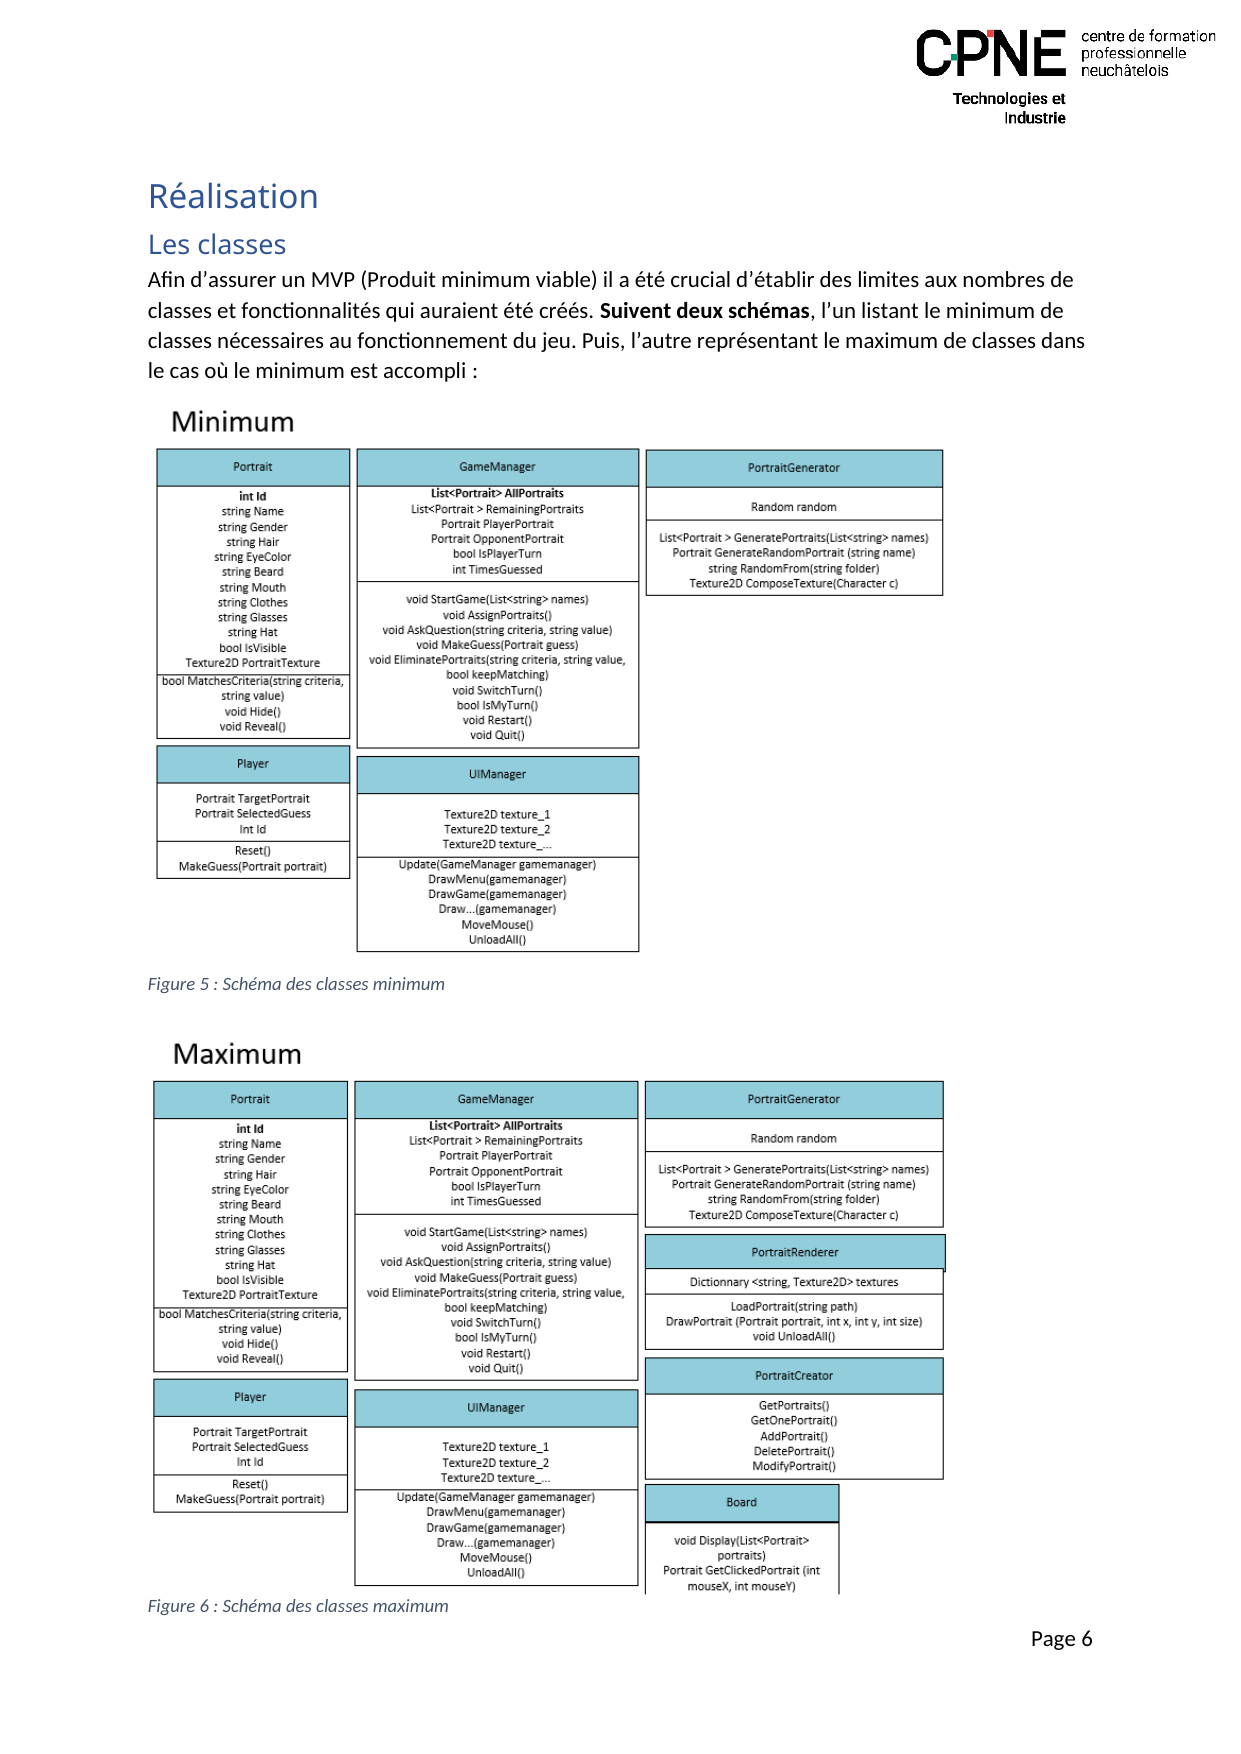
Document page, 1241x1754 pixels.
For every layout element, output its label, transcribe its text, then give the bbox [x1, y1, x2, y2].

picture [147, 1033, 947, 1594]
subtitle Les classes [148, 226, 1093, 263]
picture [916, 29, 1216, 124]
picture [147, 405, 956, 967]
subtitle Réalisation [148, 173, 1093, 218]
text Afin d’assurer un MVP (Produit minimum viable) il a été crucial d’établir des limites aux nombres de classes et fonctionnalités qui auraient été créés. Suivent deux schémas, l’un listant le minimum de classes nécessaires au fonctionnement du jeu. Puis, l’autre représentant le maximum de classes dans le cas où le minimum est accompli : [148, 266, 1093, 384]
